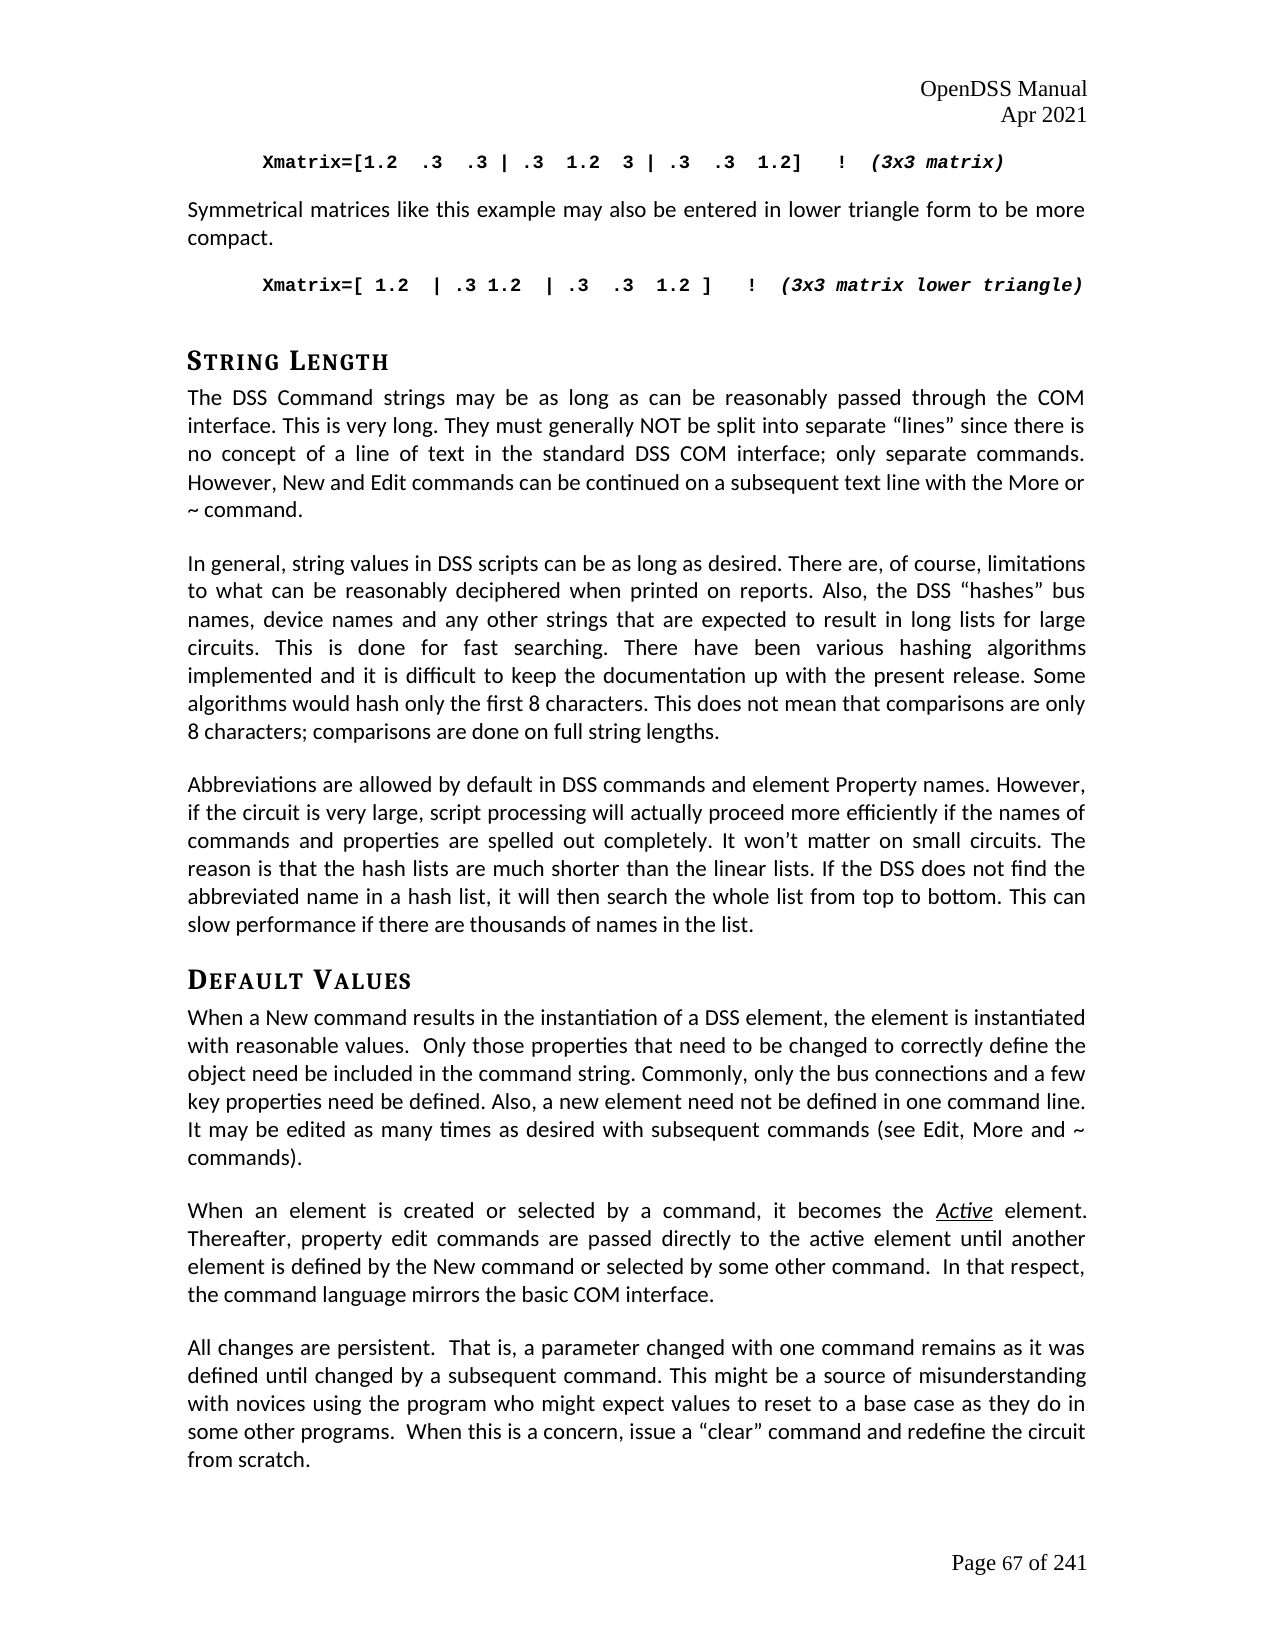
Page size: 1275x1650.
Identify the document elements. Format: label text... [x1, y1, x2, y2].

text In general, string values in DSS scripts can be as long as desired. There are, of course, limitations to what can be reasonably deciphered when printed on reports. Also, the DSS “hashes” bus names, device names and any other strings that are expected to result in long lists for large circuits. This is done for fast searching. There have been various hashing algorithms implemented and it is difficult to keep the documentation up with the present release. Some algorithms would hash only the first 8 characters. This does not mean that comparisons are only 8 characters; comparisons are done on full string lengths. [187, 549, 1087, 745]
text Abbreviations are allowed by default in DSS commands and element Property names. However, if the circuit is very large, script processing will actually proceed more efficiently if the names of commands and properties are spelled out completely. It won’t matter on small circuits. The reason is that the hash lists are much shorter than the linear lists. If the DSS does not find the abbreviated name in a hash list, it will then search the whole list from top to bottom. This can slow performance if there are thousands of names in the list. [187, 770, 1087, 938]
text Xmatrix=[1.2 .3 .3 | .3 1.2 3 | .3 .3 1.2] ! (3x3 matrix) [262, 153, 1087, 174]
text When an element is created or selected by a command, it becomes the Active element. Thereafter, property edit commands are passed directly to the active element until another element is defined by the New command or selected by some other command. In that respect, the command language mirrors the basic COM interface. [187, 1196, 1087, 1308]
text When a New command results in the instantiation of a DSS element, the element is instantiated with reasonable values. Only those properties that need to be changed to correctly define the object need be included in the command string. Commonly, only the bus connections and a few key properties need be defined. Also, a new element need not be defined in one command line. It may be edited as many times as desired with subsequent commands (see Edit, More and ~ commands). [187, 1003, 1087, 1171]
text The DSS Command strings may be as long as can be reasonably passed through the COM interface. This is very long. They must generally NOT be split into separate “lines” since there is no concept of a line of text in the standard DSS COM interface; only separate commands. However, New and Edit commands can be continued on a subsequent text line with the More or ~ command. [187, 383, 1087, 524]
subtitle String Length [187, 344, 1087, 377]
text All changes are persistent. That is, a parameter changed with one command remains as it was defined until changed by a subsequent command. This might be a source of misunderstanding with novices using the program who might expect values to reset to a base case as they do in some other programs. When this is a concern, issue a “clear” command and redefine the circuit from scratch. [187, 1333, 1087, 1473]
subtitle Default Values [187, 963, 1087, 996]
text Xmatrix=[ 1.2 | .3 1.2 | .3 .3 1.2 ] ! (3x3 matrix lower triangle) [262, 276, 1087, 297]
text Symmetrical matrices like this example may also be entered in lower triangle form to be more compact. [187, 195, 1087, 251]
